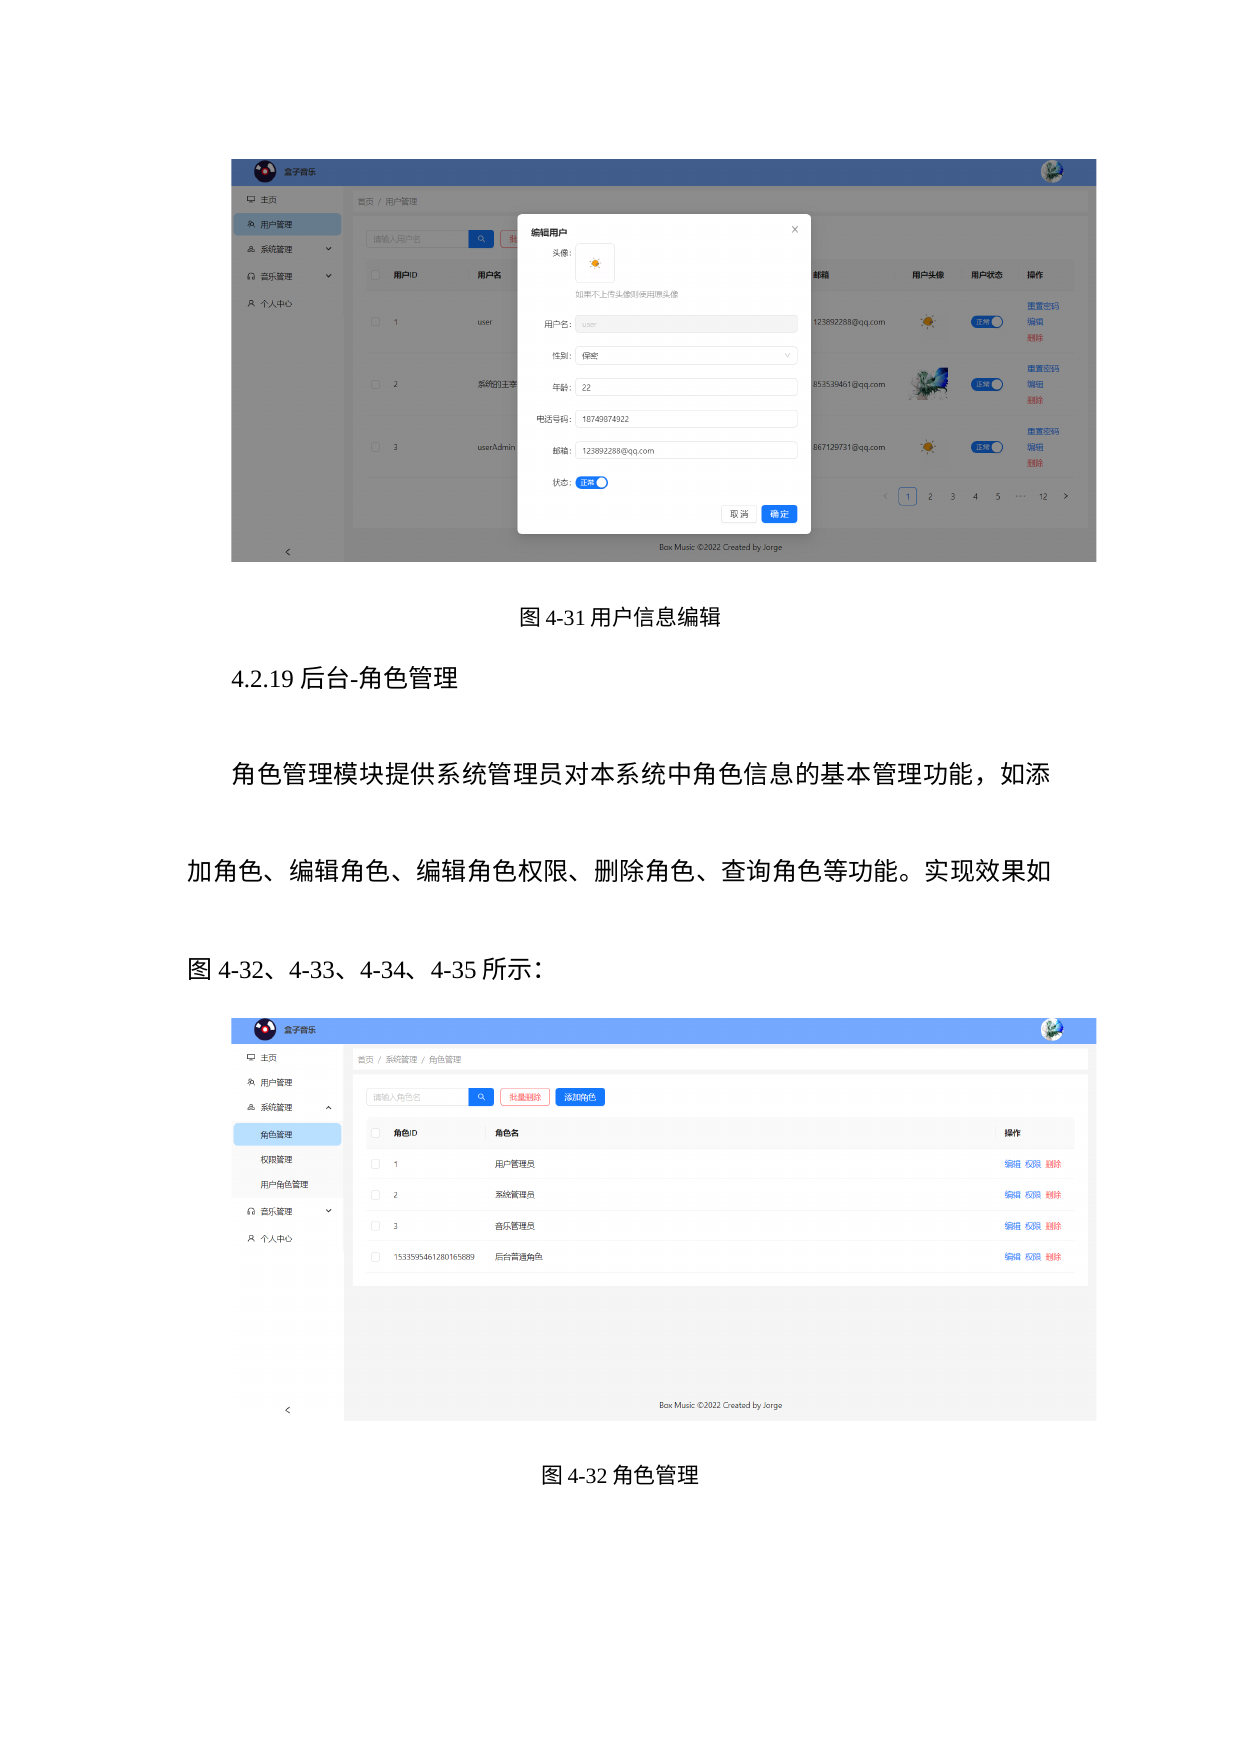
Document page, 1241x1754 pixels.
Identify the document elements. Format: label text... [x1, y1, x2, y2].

picture [231, 159, 1097, 562]
picture [231, 1018, 1097, 1421]
text 4.2.19 后台-角色管理 [212, 644, 1028, 709]
text 角色管理模块提供系统管理员对本系统中角色信息的基本管理功能，如添加角色、编辑角色、编辑角色权限、删除角色、查询角色等功能。实现效果如图 4-32、4-33、4-34、4-35 所示： [187, 740, 1053, 1000]
text 图4-31用户信息编辑 [187, 599, 1053, 632]
text 图4-32角色管理 [187, 1457, 1053, 1490]
